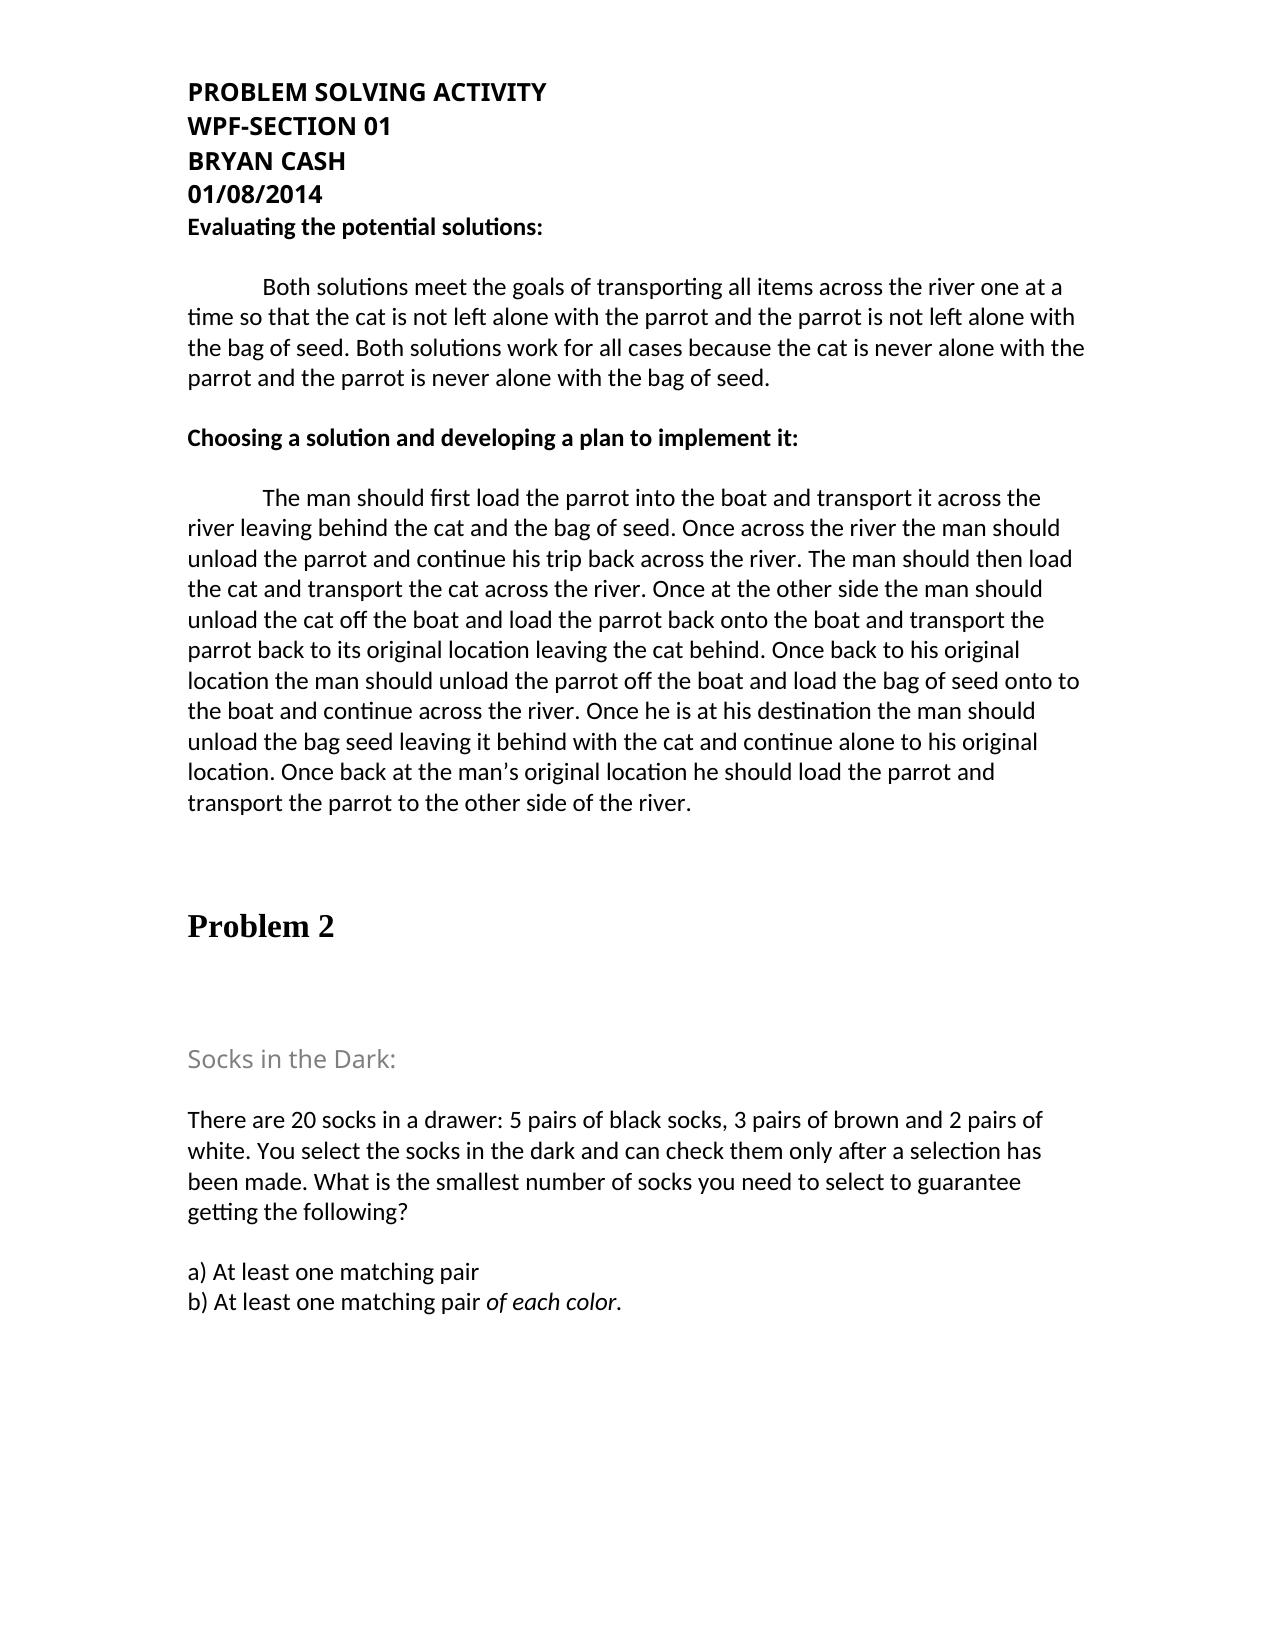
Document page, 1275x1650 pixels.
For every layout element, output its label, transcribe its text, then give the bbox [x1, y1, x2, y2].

text a) At least one matching pair b) At least one matching pair of each color. [187, 1256, 1087, 1317]
text Evaluating the potential solutions: [187, 211, 1087, 242]
text There are 20 socks in a drawer: 5 pairs of black socks, 3 pairs of brown and 2 pairs of white. You select the socks in the dark and can check them only after a selection has been made. What is the smallest number of socks you need to select to guarantee getting the following? [187, 1105, 1087, 1227]
text Choosing a solution and developing a plan to implement it: [187, 422, 1087, 453]
text Socks in the Dark: [187, 1041, 1087, 1076]
text The man should first load the parrot into the boat and transport it across the river leaving behind the cat and the bag of seed. Once across the river the man should unload the parrot and continue his trip back across the river. The man should then load the cat and transport the cat across the river. Once at the other side the man should unload the cat off the boat and load the parrot back onto the boat and transport the parrot back to its original location leaving the cat behind. Once back to his original location the man should unload the parrot off the boat and load the bag of seed onto to the boat and continue across the river. Once he is at his destination the man should unload the bag seed leaving it behind with the cat and continue alone to his original location. Once back at the man’s original location he should load the parrot and transport the parrot to the other side of the river. [187, 482, 1087, 818]
text Problem 2 [187, 906, 1087, 945]
text Both solutions meet the goals of transporting all items across the river one at a time so that the cat is not left alone with the parrot and the parrot is not left alone with the bag of seed. Both solutions work for all cases because the cat is never alone with the parrot and the parrot is never alone with the bag of seed. [187, 271, 1087, 393]
